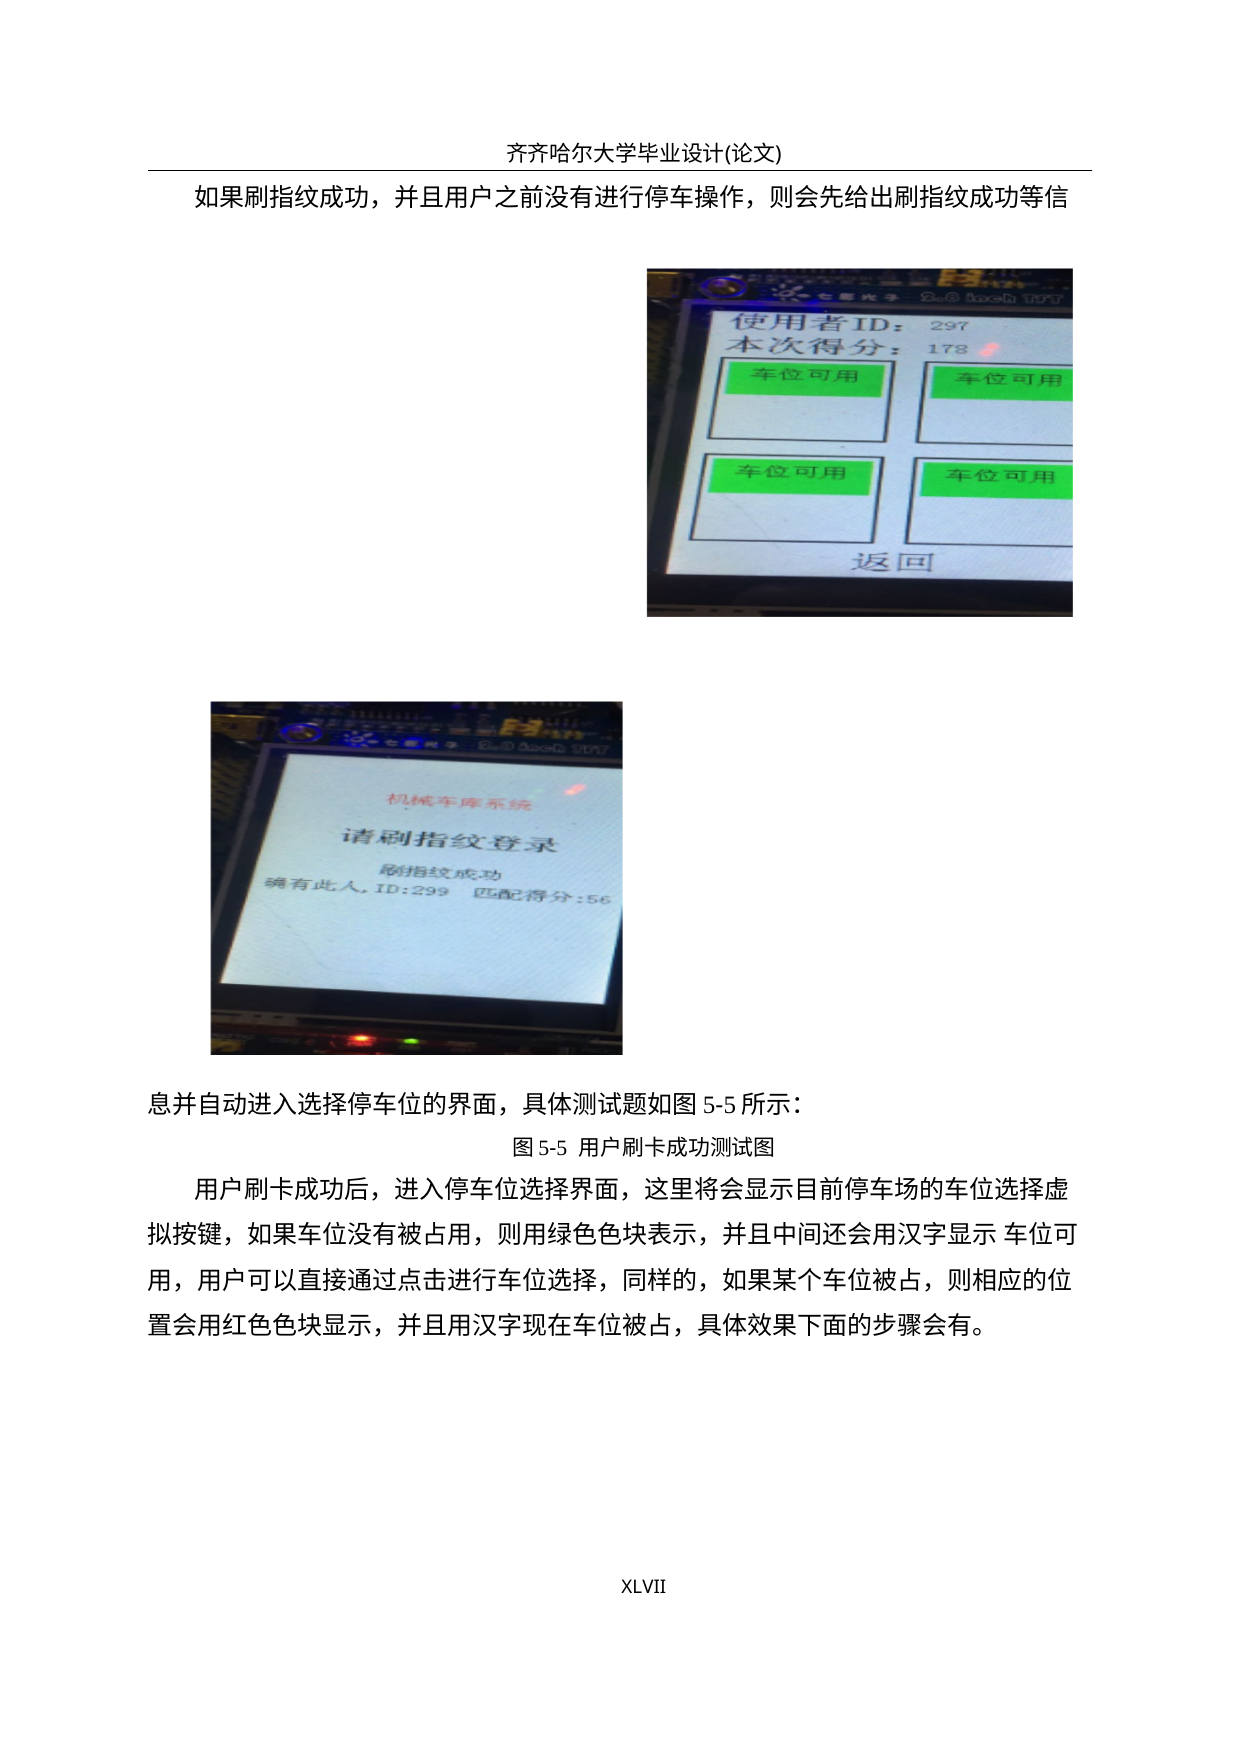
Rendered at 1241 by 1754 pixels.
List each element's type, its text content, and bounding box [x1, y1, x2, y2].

text 用户刷卡成功后，进入停车位选择界面，这里将会显示目前停车场的车位选择虚拟按键，如果车位没有被占用，则用绿色色块表示，并且中间还会用汉字显示 车位可用，用户可以直接通过点击进行车位选择，同样的，如果某个车位被占，则相应的位置会用红色色块显示，并且用汉字现在车位被占，具体效果下面的步骤会有。 [148, 1169, 1092, 1342]
text 图5-5 用户刷卡成功测试图 [148, 1130, 1092, 1162]
picture [647, 269, 1072, 616]
picture [212, 702, 622, 1055]
